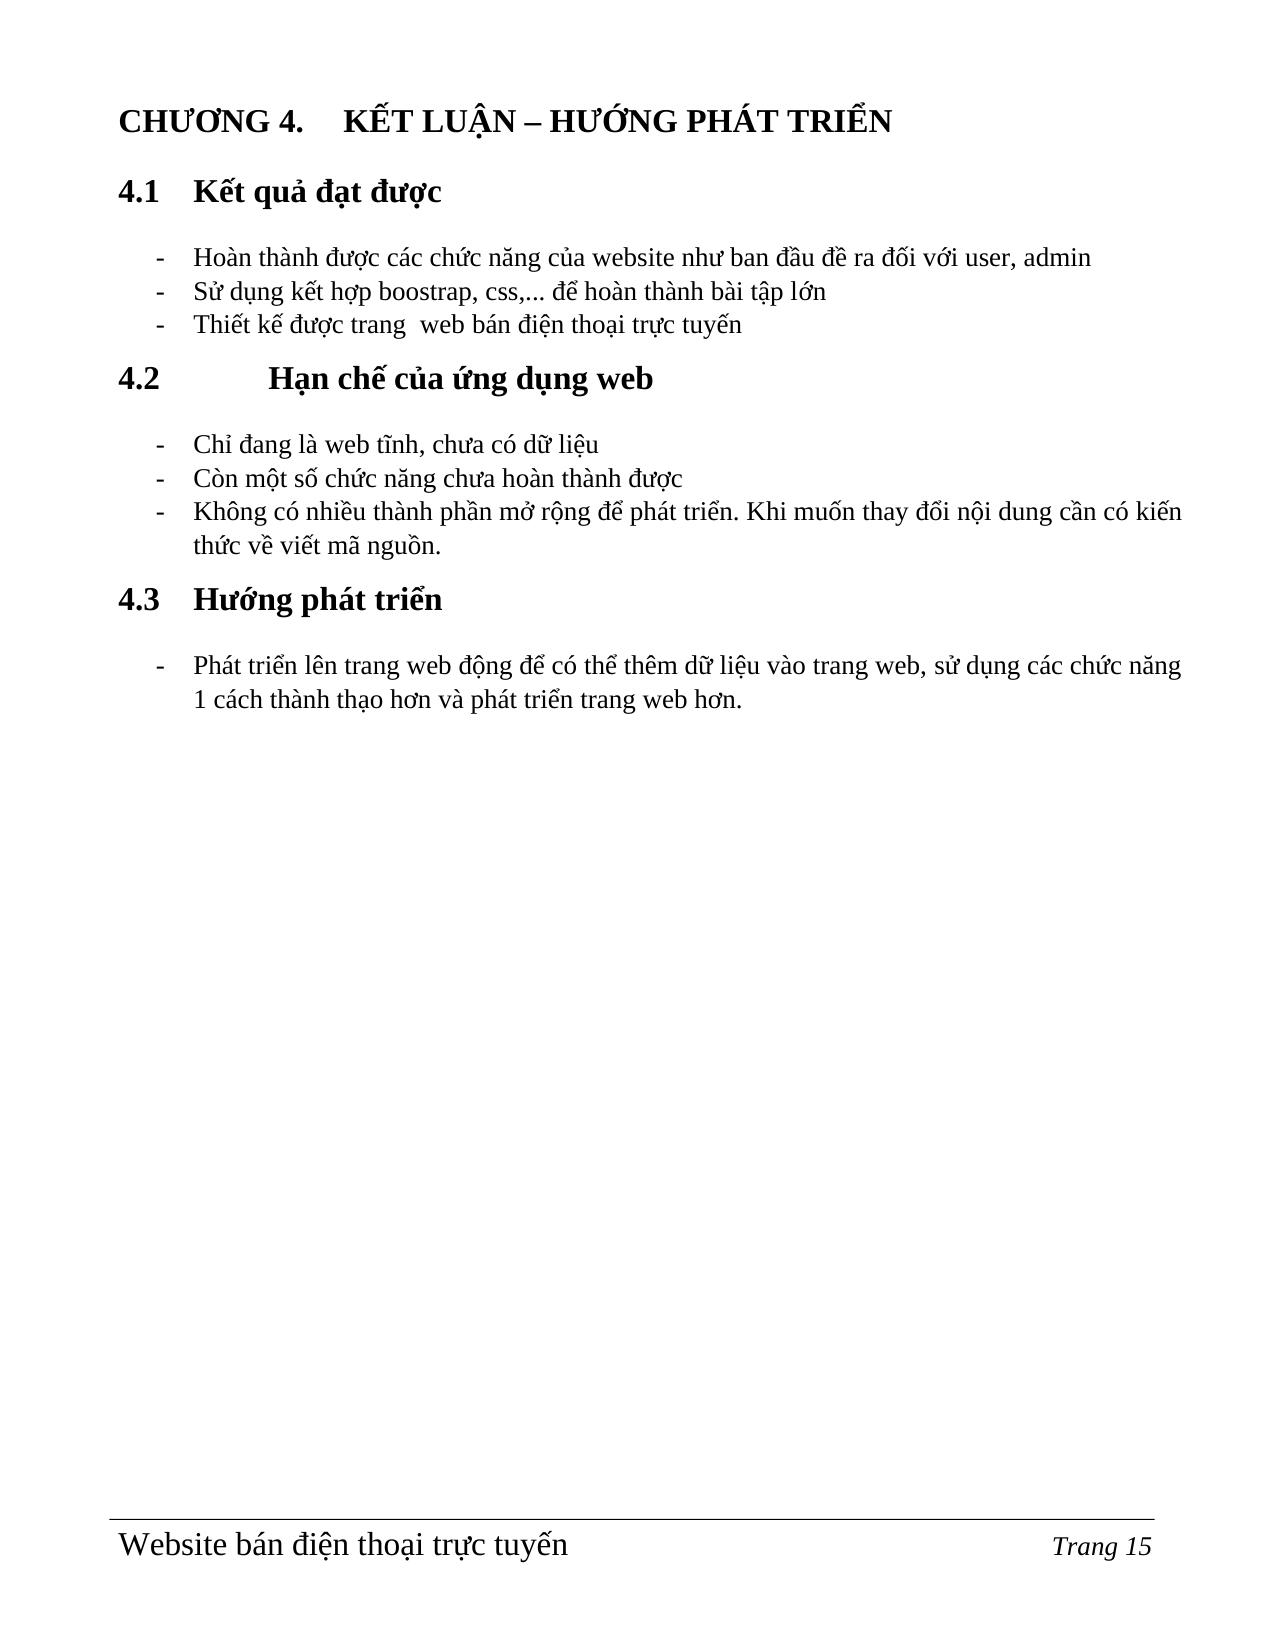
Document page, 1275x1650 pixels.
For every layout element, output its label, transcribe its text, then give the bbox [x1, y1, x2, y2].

subtitle Hướng phát triển [118, 579, 1186, 618]
list Không có nhiều thành phần mở rộng để phát triển. Khi muốn thay đổi nội dung cần có kiến thức về viết mã nguồn. [156, 496, 1186, 560]
subtitle Kết quả đạt được [118, 171, 1186, 209]
list Phát triển lên trang web động để có thể thêm dữ liệu vào trang web, sử dụng các chức năng 1 cách thành thạo hơn và phát triển trang web hơn. [156, 649, 1186, 714]
list Hoàn thành được các chức năng của website như ban đầu đề ra đối với user, admin [156, 241, 1186, 272]
list Thiết kế được trang web bán điện thoại trực tuyến [156, 308, 1186, 339]
subtitle KẾT LUẬN – HƯỚNG PHÁT TRIỂN [118, 101, 1186, 139]
list Sử dụng kết hợp boostrap, css,... để hoàn thành bài tập lớn [156, 275, 1186, 306]
subtitle Hạn chế của ứng dụng web [118, 358, 1186, 397]
list Còn một số chức năng chưa hoàn thành được [156, 462, 1186, 493]
list Chỉ đang là web tĩnh, chưa có dữ liệu [156, 428, 1186, 459]
